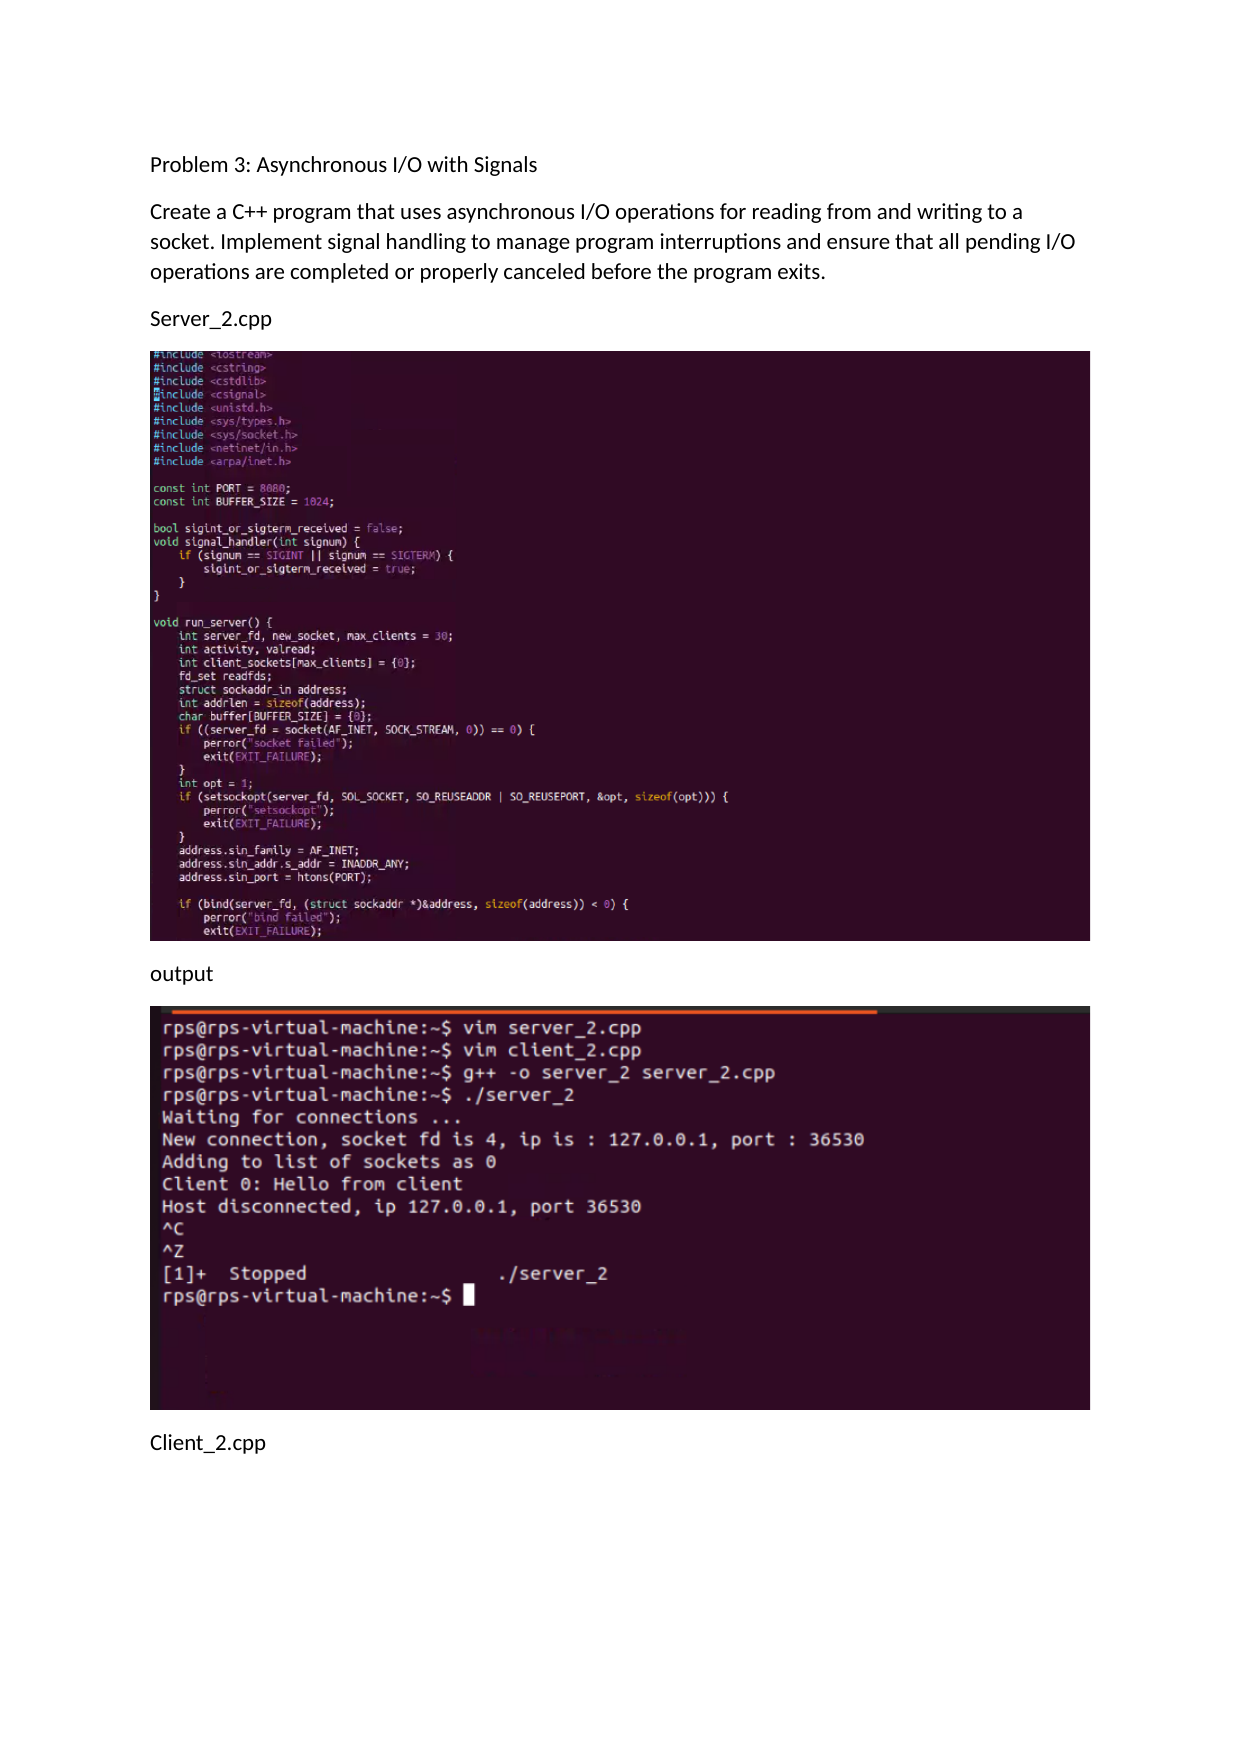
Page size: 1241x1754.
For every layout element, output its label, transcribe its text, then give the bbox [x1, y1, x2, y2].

text Problem 3: Asynchronous I/O with Signals [150, 150, 1090, 178]
picture [150, 1006, 1091, 1410]
text Create a C++ program that uses asynchronous I/O operations for reading from and writing to a socket. Implement signal handling to manage program interruptions and ensure that all pending I/O operations are completed or properly canceled before the program exits. [150, 197, 1090, 285]
text Client_2.cpp [150, 1428, 1090, 1456]
picture [150, 351, 1091, 941]
text Server_2.cpp [150, 304, 1090, 332]
text output [150, 959, 1090, 988]
